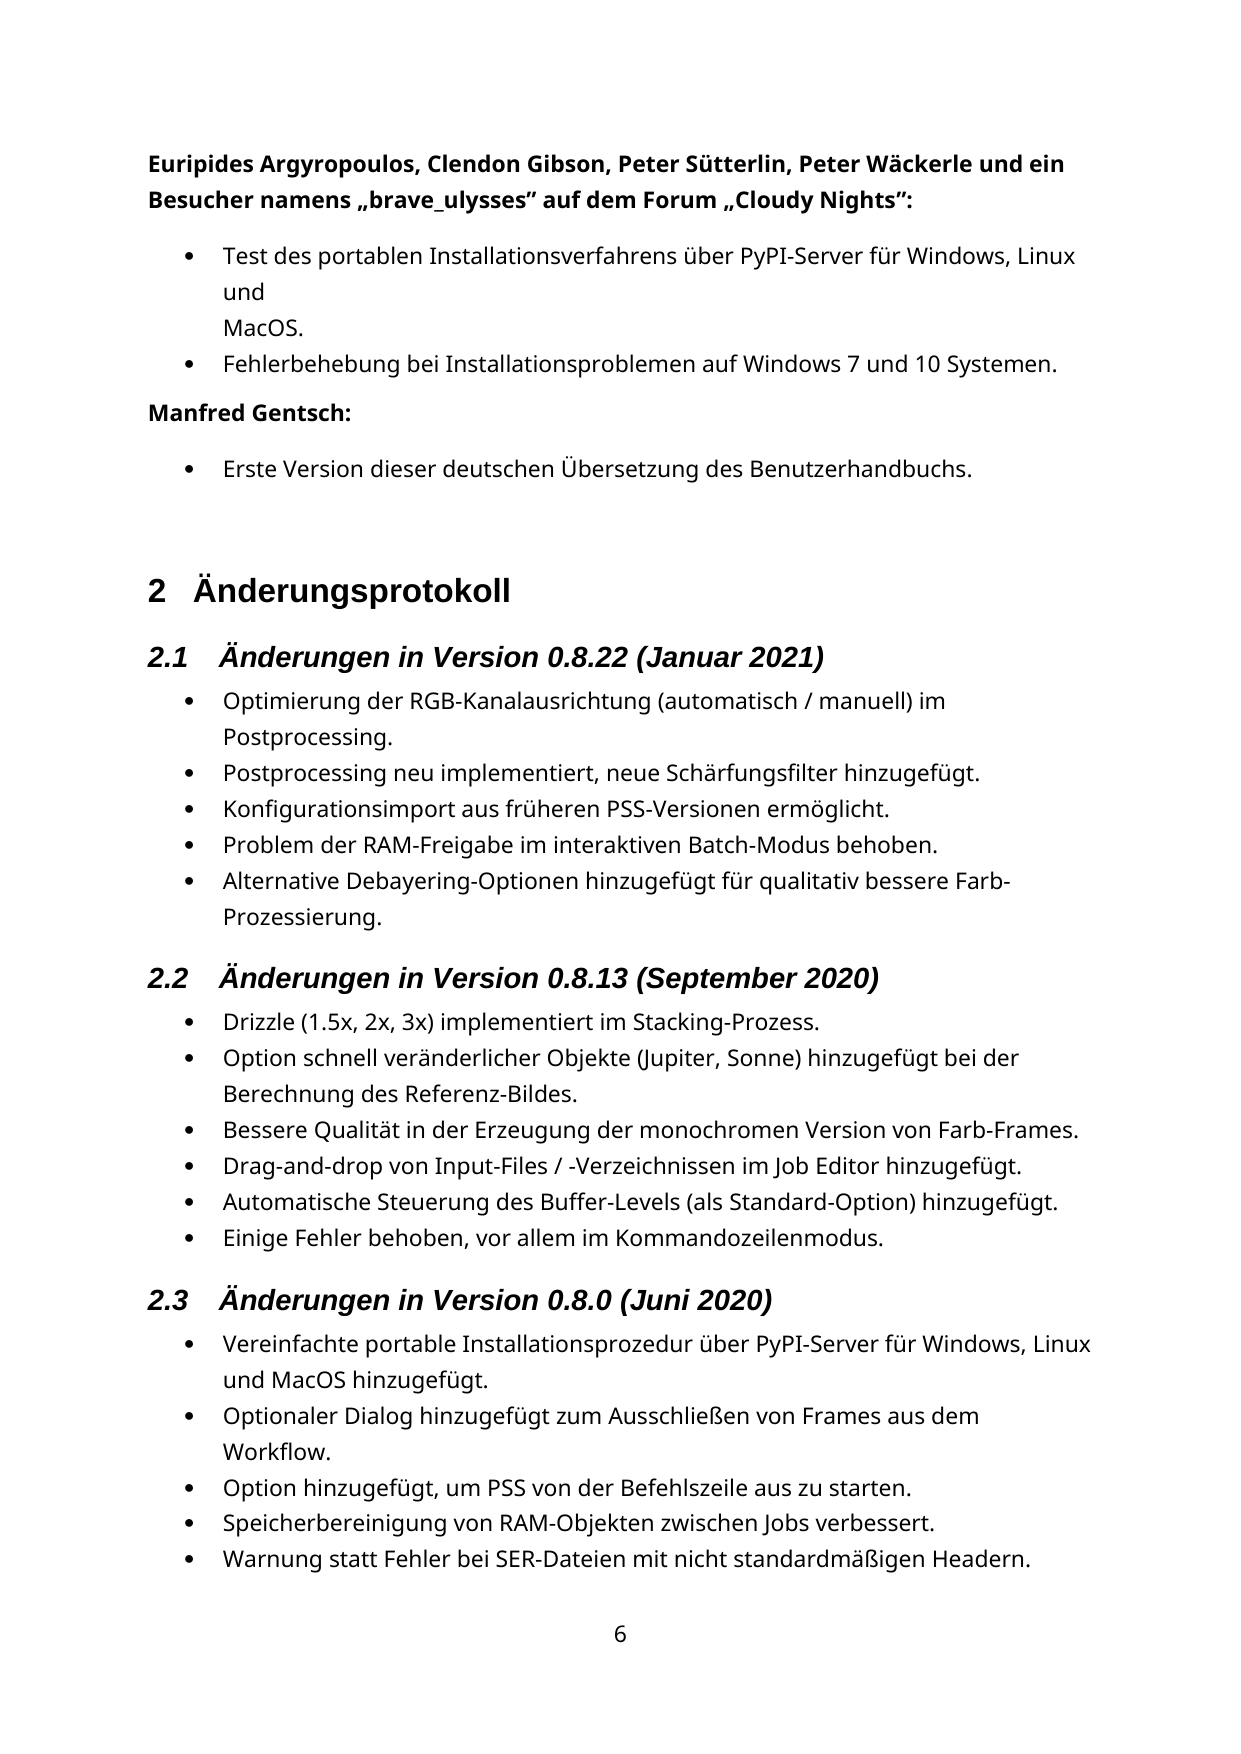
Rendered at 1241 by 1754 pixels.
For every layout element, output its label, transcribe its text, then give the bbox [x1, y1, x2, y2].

list Automatische Steuerung des Buffer-Levels (als Standard-Option) hinzugefügt. [185, 1186, 1093, 1217]
list Postprocessing neu implementiert, neue Schärfungsfilter hinzugefügt. [185, 757, 1093, 788]
list Bessere Qualität in der Erzeugung der monochromen Version von Farb-Frames. [185, 1114, 1093, 1145]
list Warnung statt Fehler bei SER-Dateien mit nicht standardmäßigen Headern. [185, 1543, 1093, 1574]
list Drag-and-drop von Input-Files / -Verzeichnissen im Job Editor hinzugefügt. [185, 1150, 1093, 1181]
list Erste Version dieser deutschen Übersetzung des Benutzerhandbuchs. [185, 453, 1093, 484]
subtitle Änderungen in Version 0.8.13 (September 2020) [148, 962, 1093, 995]
list Option hinzugefügt, um PSS von der Befehlszeile aus zu starten. [185, 1471, 1093, 1503]
text Manfred Gentsch: [148, 397, 1093, 428]
subtitle Änderungsprotokoll [148, 571, 1093, 609]
subtitle Änderungen in Version 0.8.22 (Januar 2021) [148, 640, 1093, 674]
list Problem der RAM-Freigabe im interaktiven Batch-Modus behoben. [185, 829, 1093, 860]
list Drizzle (1.5x, 2x, 3x) implementiert im Stacking-Prozess. [185, 1006, 1093, 1038]
list Optionaler Dialog hinzugefügt zum Ausschließen von Frames aus dem Workflow. [185, 1399, 1093, 1467]
list Alternative Debayering-Optionen hinzugefügt für qualitativ bessere Farb-Prozessierung. [185, 865, 1093, 932]
list Vereinfachte portable Installationsprozedur über PyPI-Server für Windows, Linux und MacOS hinzugefügt. [185, 1328, 1093, 1395]
list Konfigurationsimport aus früheren PSS-Versionen ermöglicht. [185, 793, 1093, 824]
list Test des portablen Installationsverfahrens über PyPI-Server für Windows, Linux und MacOS. [185, 240, 1093, 343]
list Einige Fehler behoben, vor allem im Kommandozeilenmodus. [185, 1222, 1093, 1253]
text Euripides Argyropoulos, Clendon Gibson, Peter Sütterlin, Peter Wäckerle und ein Besucher namens „brave_ulysses” auf dem Forum „Cloudy Nights”: [148, 148, 1093, 215]
list Optimierung der RGB-Kanalausrichtung (automatisch / manuell) im Postprocessing. [185, 685, 1093, 752]
list Option schnell veränderlicher Objekte (Jupiter, Sonne) hinzugefügt bei der Berechnung des Referenz-Bildes. [185, 1042, 1093, 1109]
list Speicherbereinigung von RAM-Objekten zwischen Jobs verbessert. [185, 1507, 1093, 1539]
list Fehlerbehebung bei Installationsproblemen auf Windows 7 und 10 Systemen. [185, 348, 1093, 379]
subtitle Änderungen in Version 0.8.0 (Juni 2020) [148, 1283, 1093, 1316]
